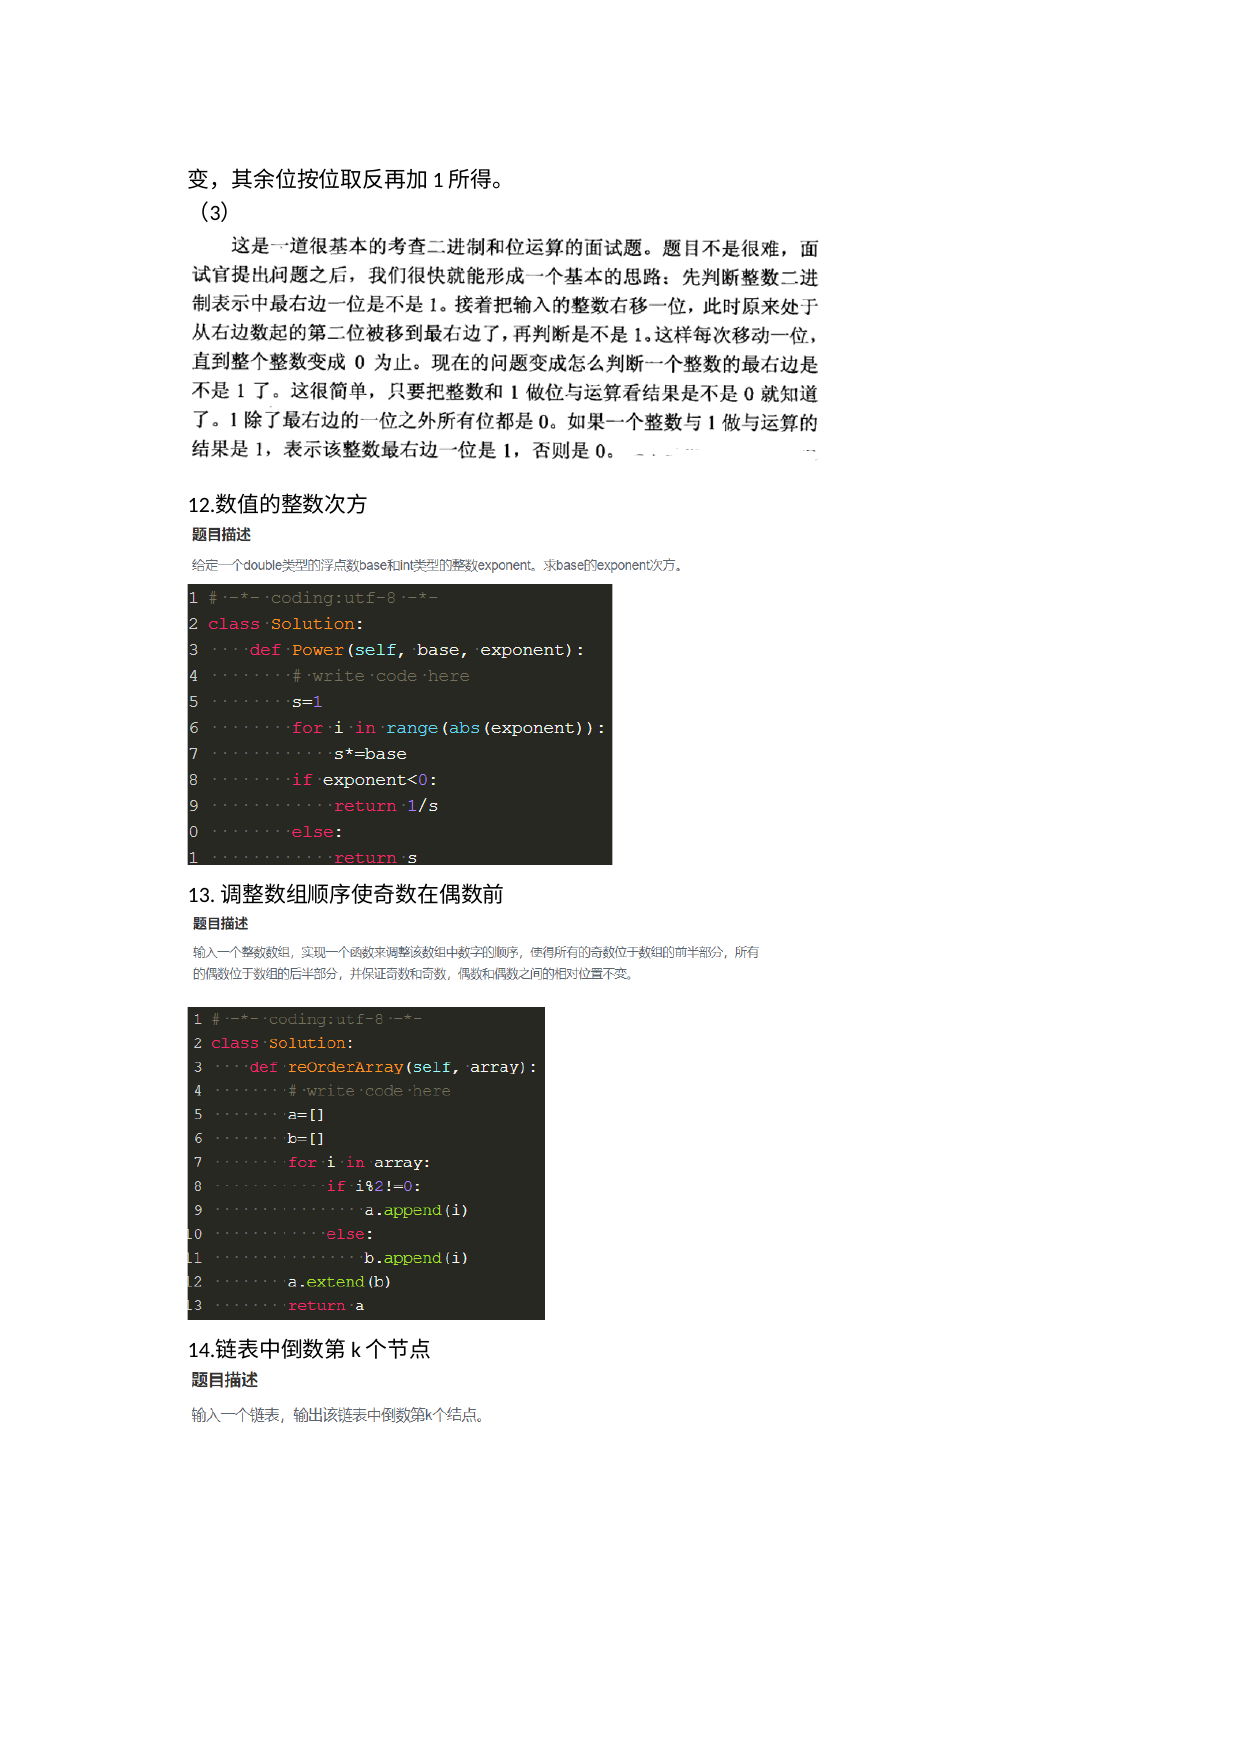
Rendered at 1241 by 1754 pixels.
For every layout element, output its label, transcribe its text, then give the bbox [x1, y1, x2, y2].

text 12.数值的整数次方 [187, 487, 1053, 519]
picture [187, 909, 762, 986]
text 13. 调整数组顺序使奇数在偶数前 [187, 877, 1053, 909]
text 14.链表中倒数第k个节点 [187, 1332, 1053, 1364]
picture [187, 1364, 486, 1429]
text （3） [187, 194, 1053, 227]
picture [187, 584, 613, 865]
picture [187, 1007, 545, 1320]
picture [187, 519, 686, 582]
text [187, 162, 1053, 194]
picture [187, 227, 831, 465]
